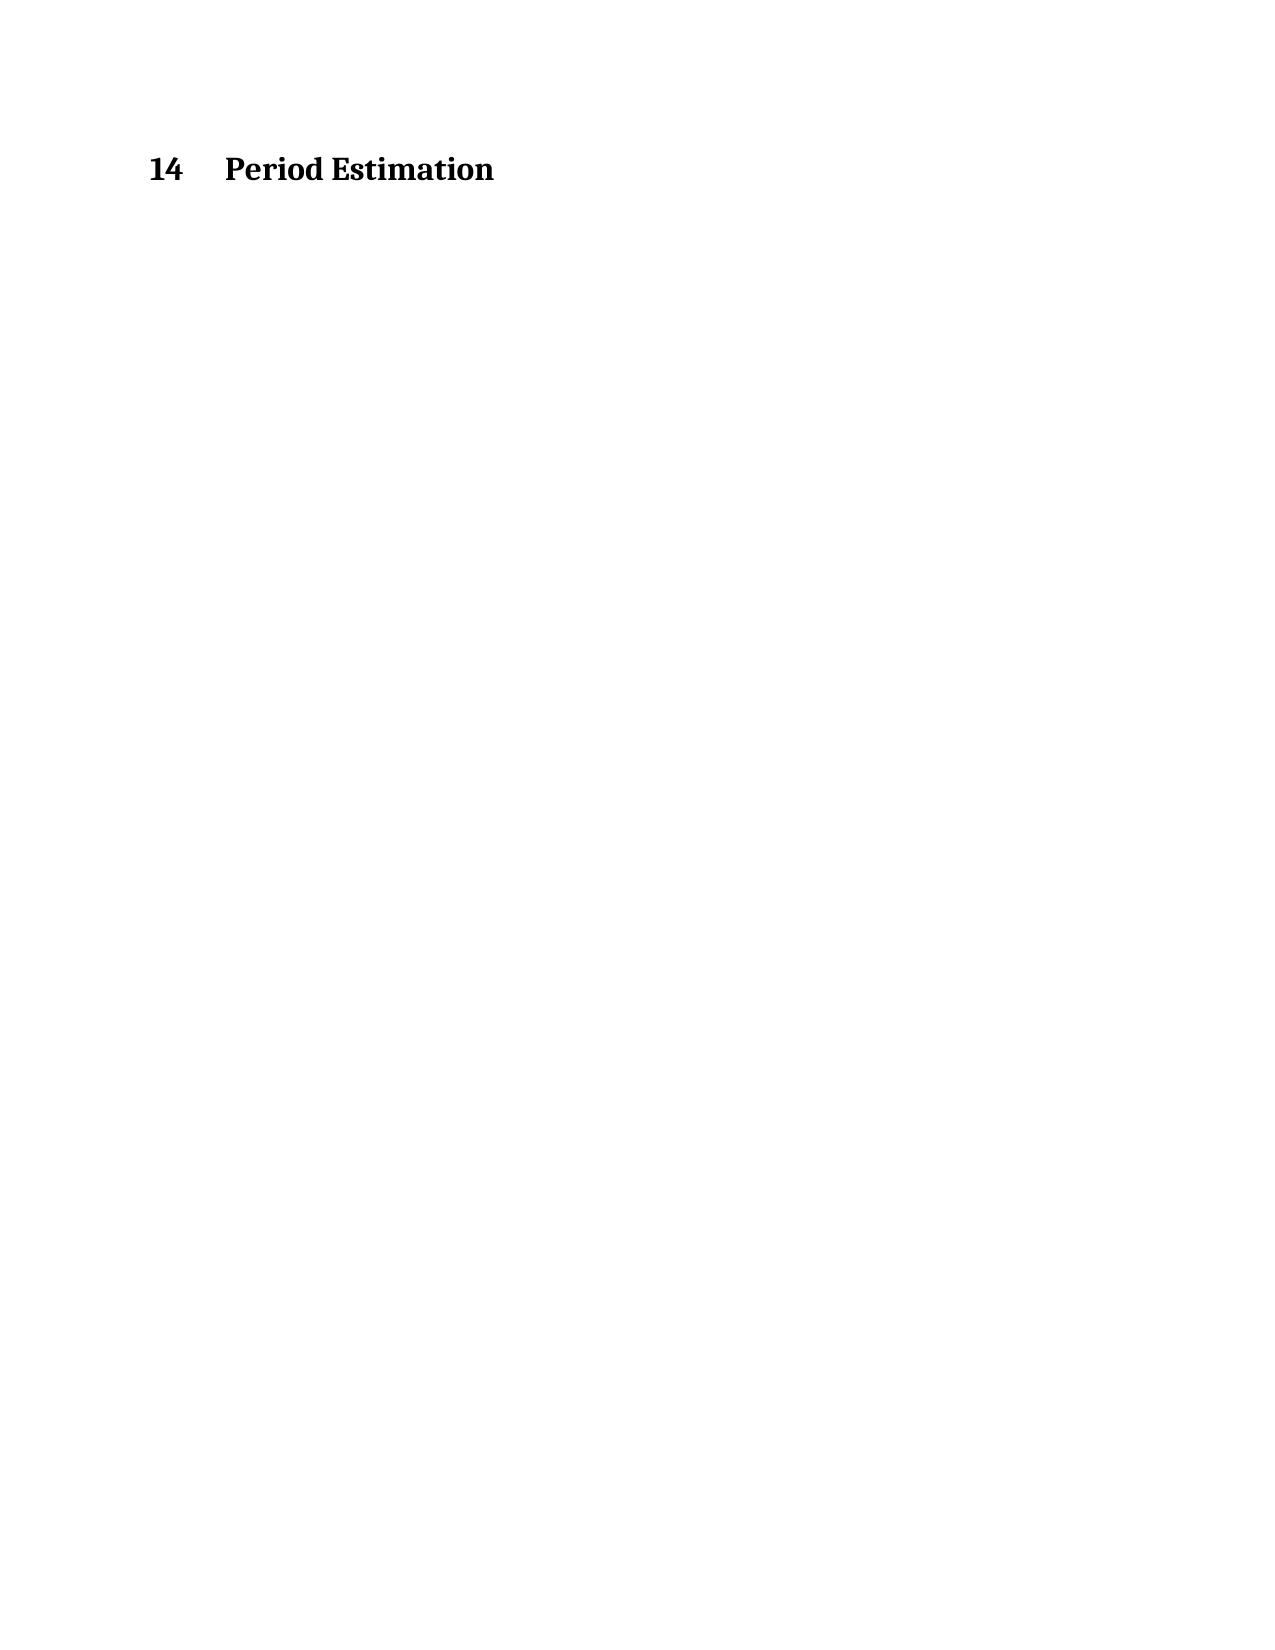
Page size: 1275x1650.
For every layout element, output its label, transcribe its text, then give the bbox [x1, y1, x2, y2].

subtitle 14 Period Estimation [150, 150, 1125, 188]
